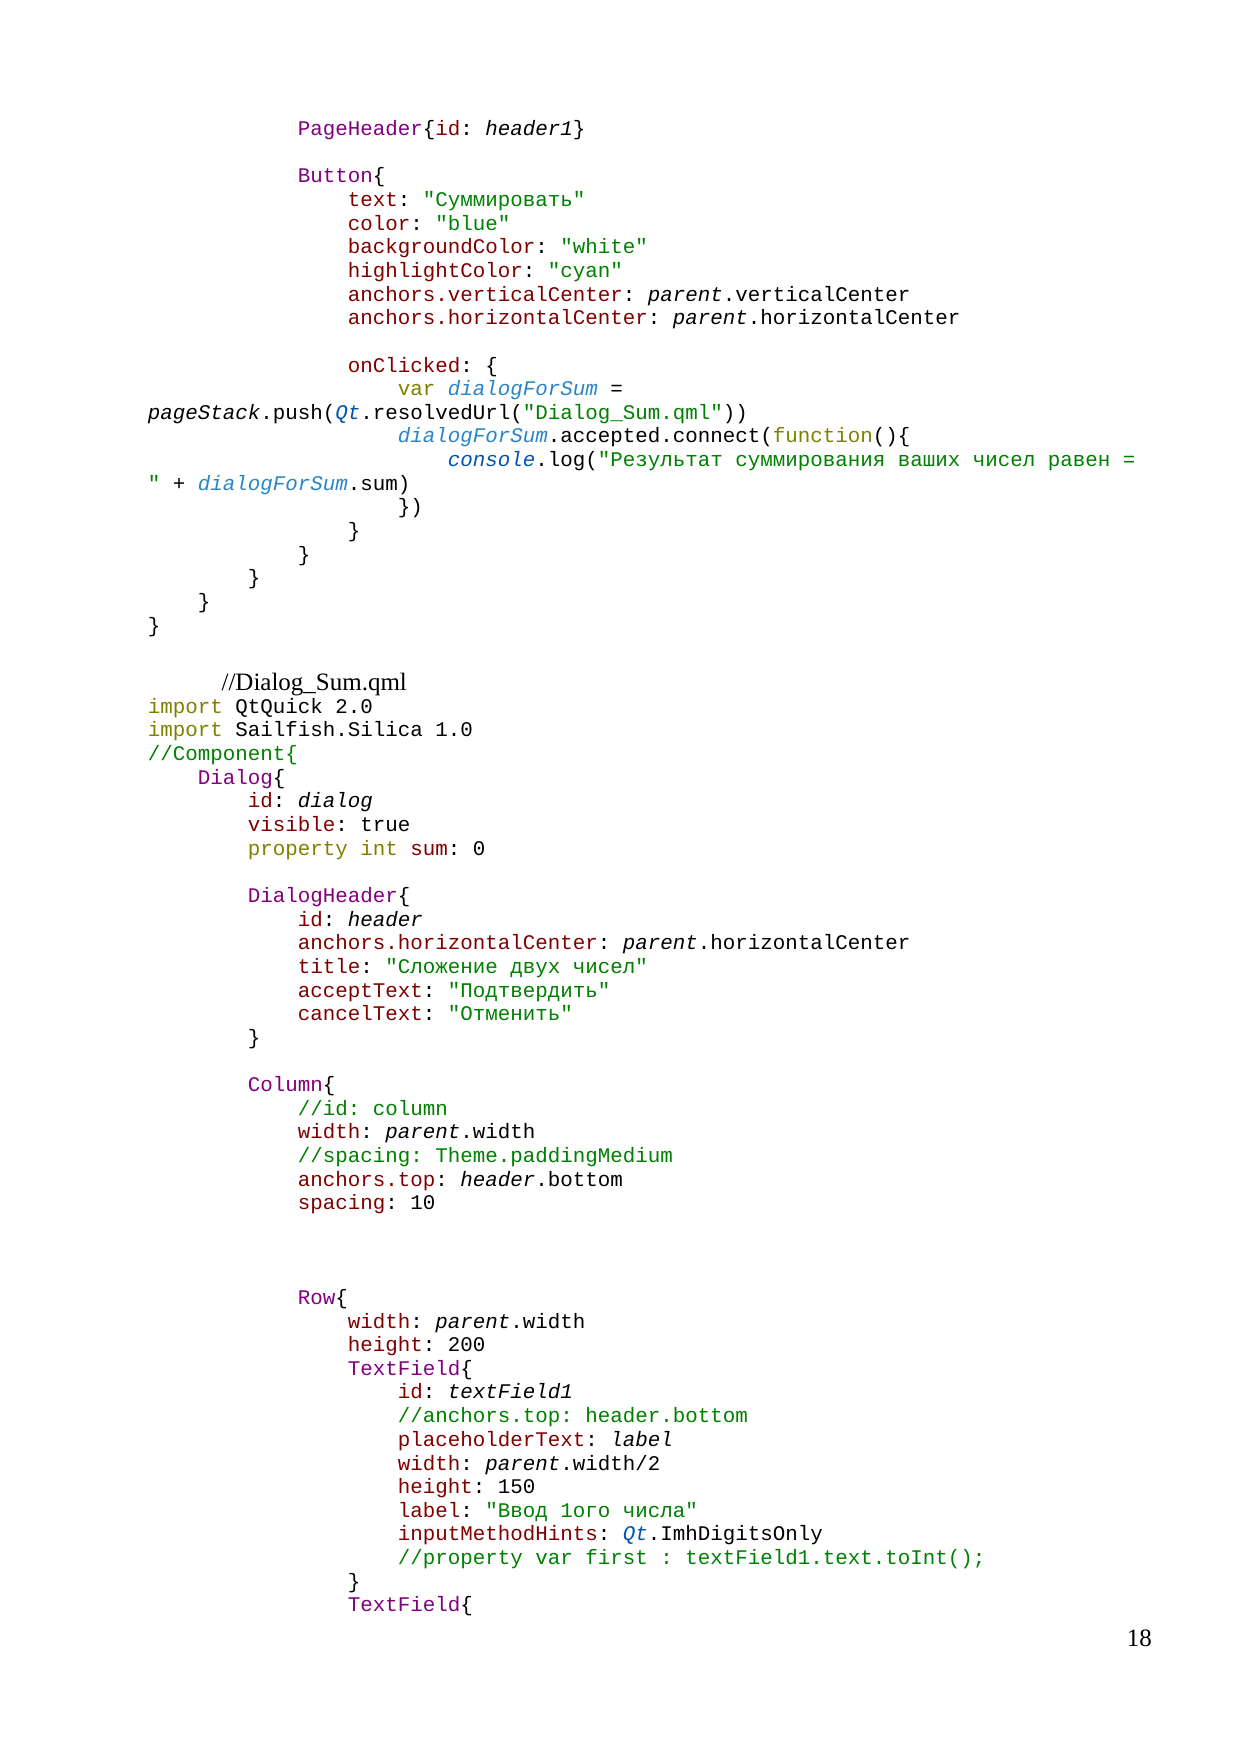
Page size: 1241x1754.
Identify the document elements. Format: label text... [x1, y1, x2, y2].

text anchors.top: header.bottom [148, 1169, 1152, 1192]
text placeholderText: label [148, 1429, 1152, 1452]
text width: parent.width [148, 1311, 1152, 1334]
text console.log("Результат суммирования ваших чисел равен = " + dialogForSum.sum) [148, 449, 1152, 496]
text //property var first : textField1.text.toInt(); [148, 1547, 1152, 1571]
text label: "Ввод 1ого числа" [148, 1500, 1152, 1523]
text //anchors.top: header.bottom [148, 1405, 1152, 1429]
text import QtQuick 2.0 [148, 696, 1152, 719]
text height: 200 [148, 1334, 1152, 1358]
text backgroundColor: "white" [148, 236, 1152, 260]
text TextField{ [148, 1594, 1152, 1618]
text acceptText: "Подтвердить" [148, 979, 1152, 1003]
text height: 150 [148, 1476, 1152, 1500]
text } [148, 1571, 1152, 1594]
text anchors.horizontalCenter: parent.horizontalCenter [148, 932, 1152, 956]
text var dialogForSum = pageStack.push(Qt.resolvedUrl("Dialog_Sum.qml")) [148, 378, 1152, 426]
text anchors.verticalCenter: parent.verticalCenter [148, 284, 1152, 307]
text } [148, 520, 1152, 544]
text //spacing: Theme.paddingMedium [148, 1145, 1152, 1169]
text property int sum: 0 [148, 838, 1152, 861]
text Button{ [148, 165, 1152, 189]
text } [148, 591, 1152, 615]
text id: dialog [148, 790, 1152, 814]
text onClicked: { [148, 354, 1152, 378]
text Row{ [148, 1287, 1152, 1311]
text color: "blue" [148, 213, 1152, 236]
text //id: column [148, 1098, 1152, 1121]
text } [148, 615, 1152, 638]
text dialogForSum.accepted.connect(function(){ [148, 426, 1152, 449]
text //Dialog_Sum.qml [148, 667, 1152, 696]
text spacing: 10 [148, 1192, 1152, 1216]
text highlightColor: "cyan" [148, 260, 1152, 284]
text Dialog{ [148, 767, 1152, 790]
text }) [148, 496, 1152, 520]
text text: "Суммировать" [148, 189, 1152, 213]
text } [148, 544, 1152, 567]
text DialogHeader{ [148, 885, 1152, 909]
text title: "Сложение двух чисел" [148, 956, 1152, 979]
text width: parent.width/2 [148, 1452, 1152, 1476]
text } [148, 1027, 1152, 1051]
text import Sailfish.Silica 1.0 [148, 719, 1152, 743]
text TextField{ [148, 1358, 1152, 1382]
text visible: true [148, 814, 1152, 838]
text Column{ [148, 1074, 1152, 1098]
text PageHeader{id: header1} [148, 118, 1152, 142]
text id: header [148, 909, 1152, 932]
text //Component{ [148, 743, 1152, 767]
text inputMethodHints: Qt.ImhDigitsOnly [148, 1523, 1152, 1547]
text } [148, 567, 1152, 591]
text width: parent.width [148, 1121, 1152, 1145]
text anchors.horizontalCenter: parent.horizontalCenter [148, 307, 1152, 331]
text id: textField1 [148, 1382, 1152, 1405]
text cancelText: "Отменить" [148, 1003, 1152, 1027]
